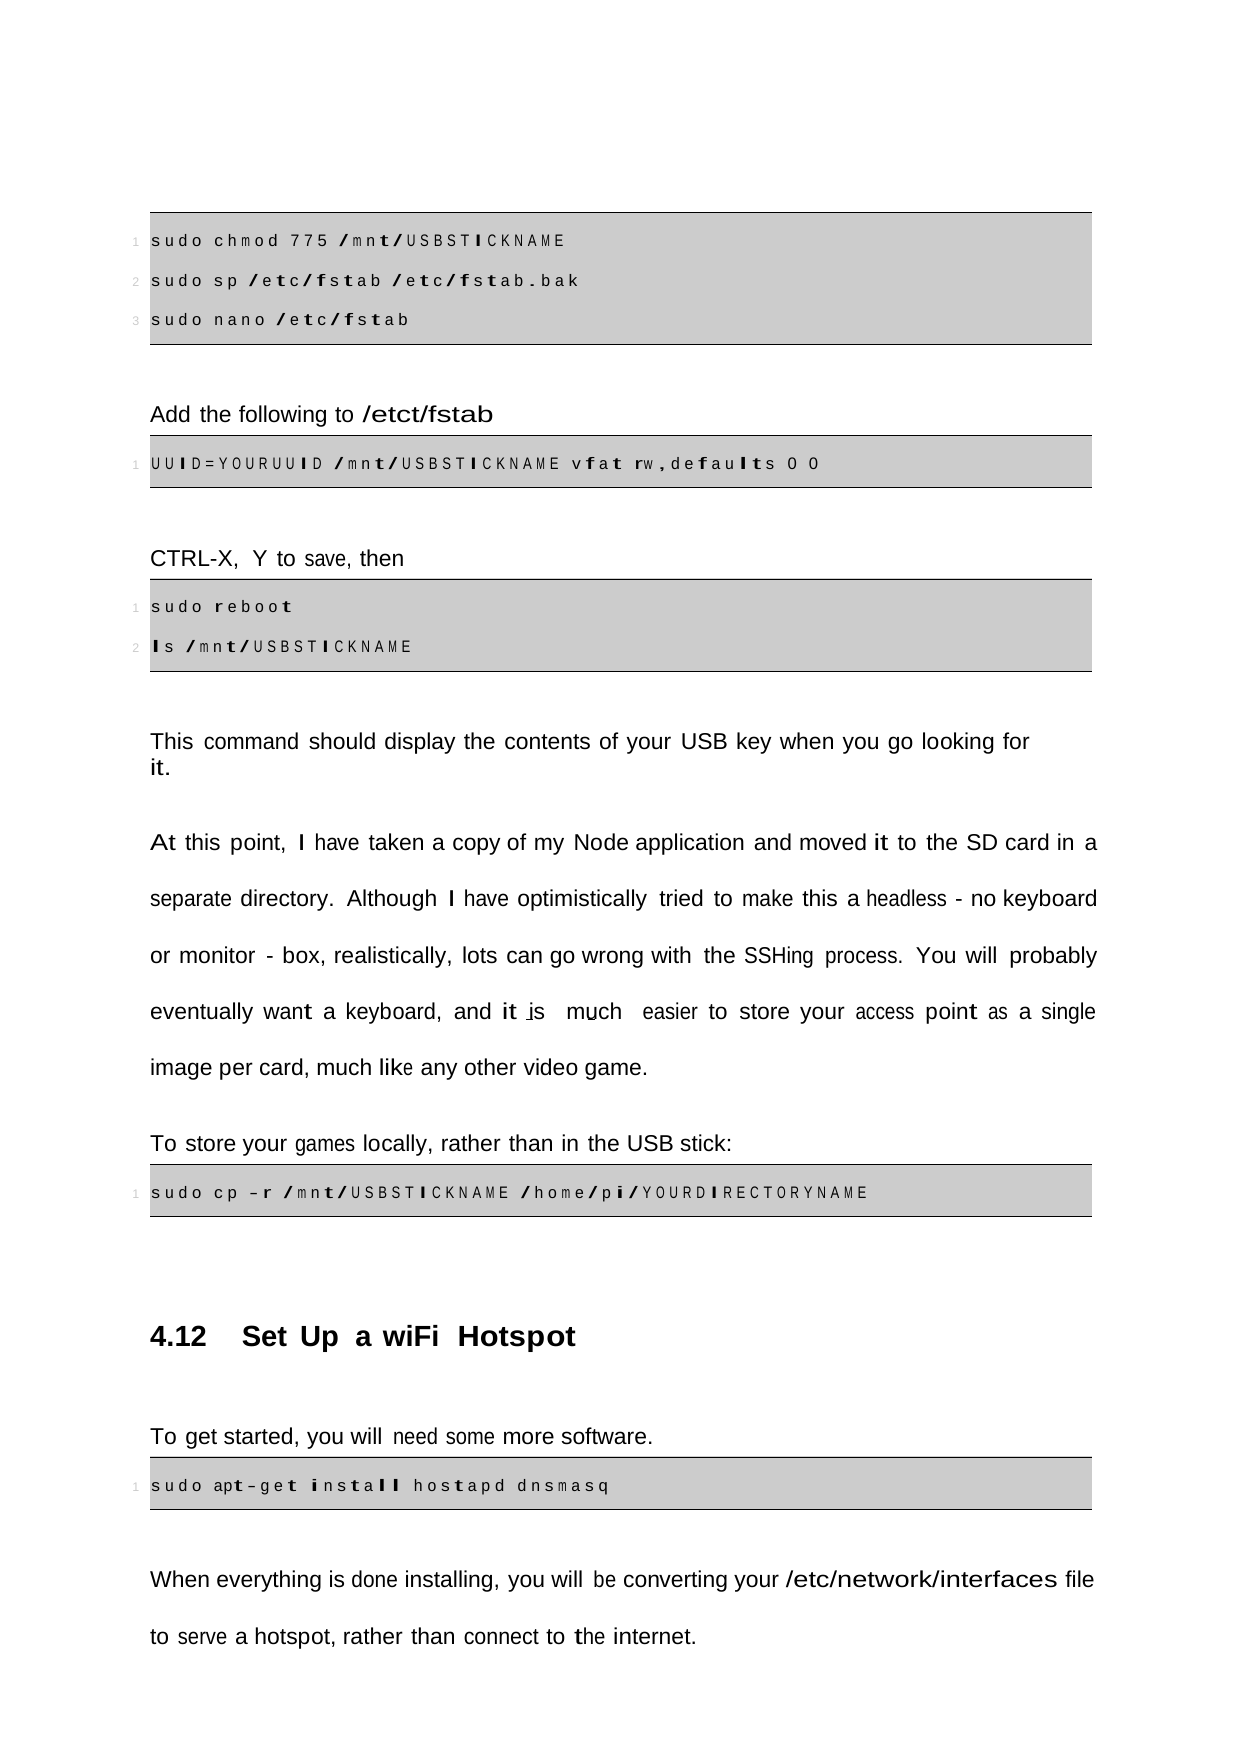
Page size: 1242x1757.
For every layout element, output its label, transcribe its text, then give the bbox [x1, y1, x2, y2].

text 1 s u d o r e b o o t [132, 597, 1106, 616]
text To get started, you will need some more software. [150, 1423, 1106, 1449]
text CTRL-X, Y to save, then [150, 544, 1106, 571]
text This command should display the contents of your USB key when you go looking for it. [150, 728, 1030, 780]
text 4.12 Set Up a wiFi Hotspot [150, 1319, 1106, 1353]
text 2 s u d o s p / e t c / f s t a b / e t c / f s t a b . b a k [132, 270, 1106, 289]
text Add the following to /etct/fstab [150, 401, 1106, 427]
text 2 l s / m n t / U S B S T I C K N A M E [132, 637, 1106, 656]
text 1 U U I D = Y O U R U U I D / m n t / U S B S T I C K N A M E v f a t rw , d e f a u l t s 0 0 [132, 453, 1106, 473]
text To store your games locally, rather than in the USB stick: [150, 1130, 734, 1156]
text 1 s u d o c p - r / m n t / U S B S T I C K N A M E / h o m e / p i / Y O U R D I R E C T O R Y N A M E [132, 1183, 1106, 1202]
text 3 s u d o n a n o / e t c / f s t a b [132, 310, 1106, 329]
text 1 s u d o apt - g e t i n s t a l l h o s t a p d d n s m a s q [132, 1475, 1106, 1494]
text At this point, I have taken a copy of my Node application and moved it to the SD card in a separate directory. Although I have optimistically tried to make this a headless - no keyboard or monitor - box, realistically, lots can go wrong with the SSHing process. You will probably eventually want a keyboard, and it is much easier to store your access point as a single image per card, much like any other video game. [150, 829, 1098, 1081]
text When everything is done installing, you will be converting your /etc/network/interfaces file to serve a hotspot, rather than connect to the internet. [150, 1566, 1098, 1649]
text 1 s u d o c h m o d 7 7 5 / m n t / U S B S T I C K N A M E [132, 231, 1106, 250]
